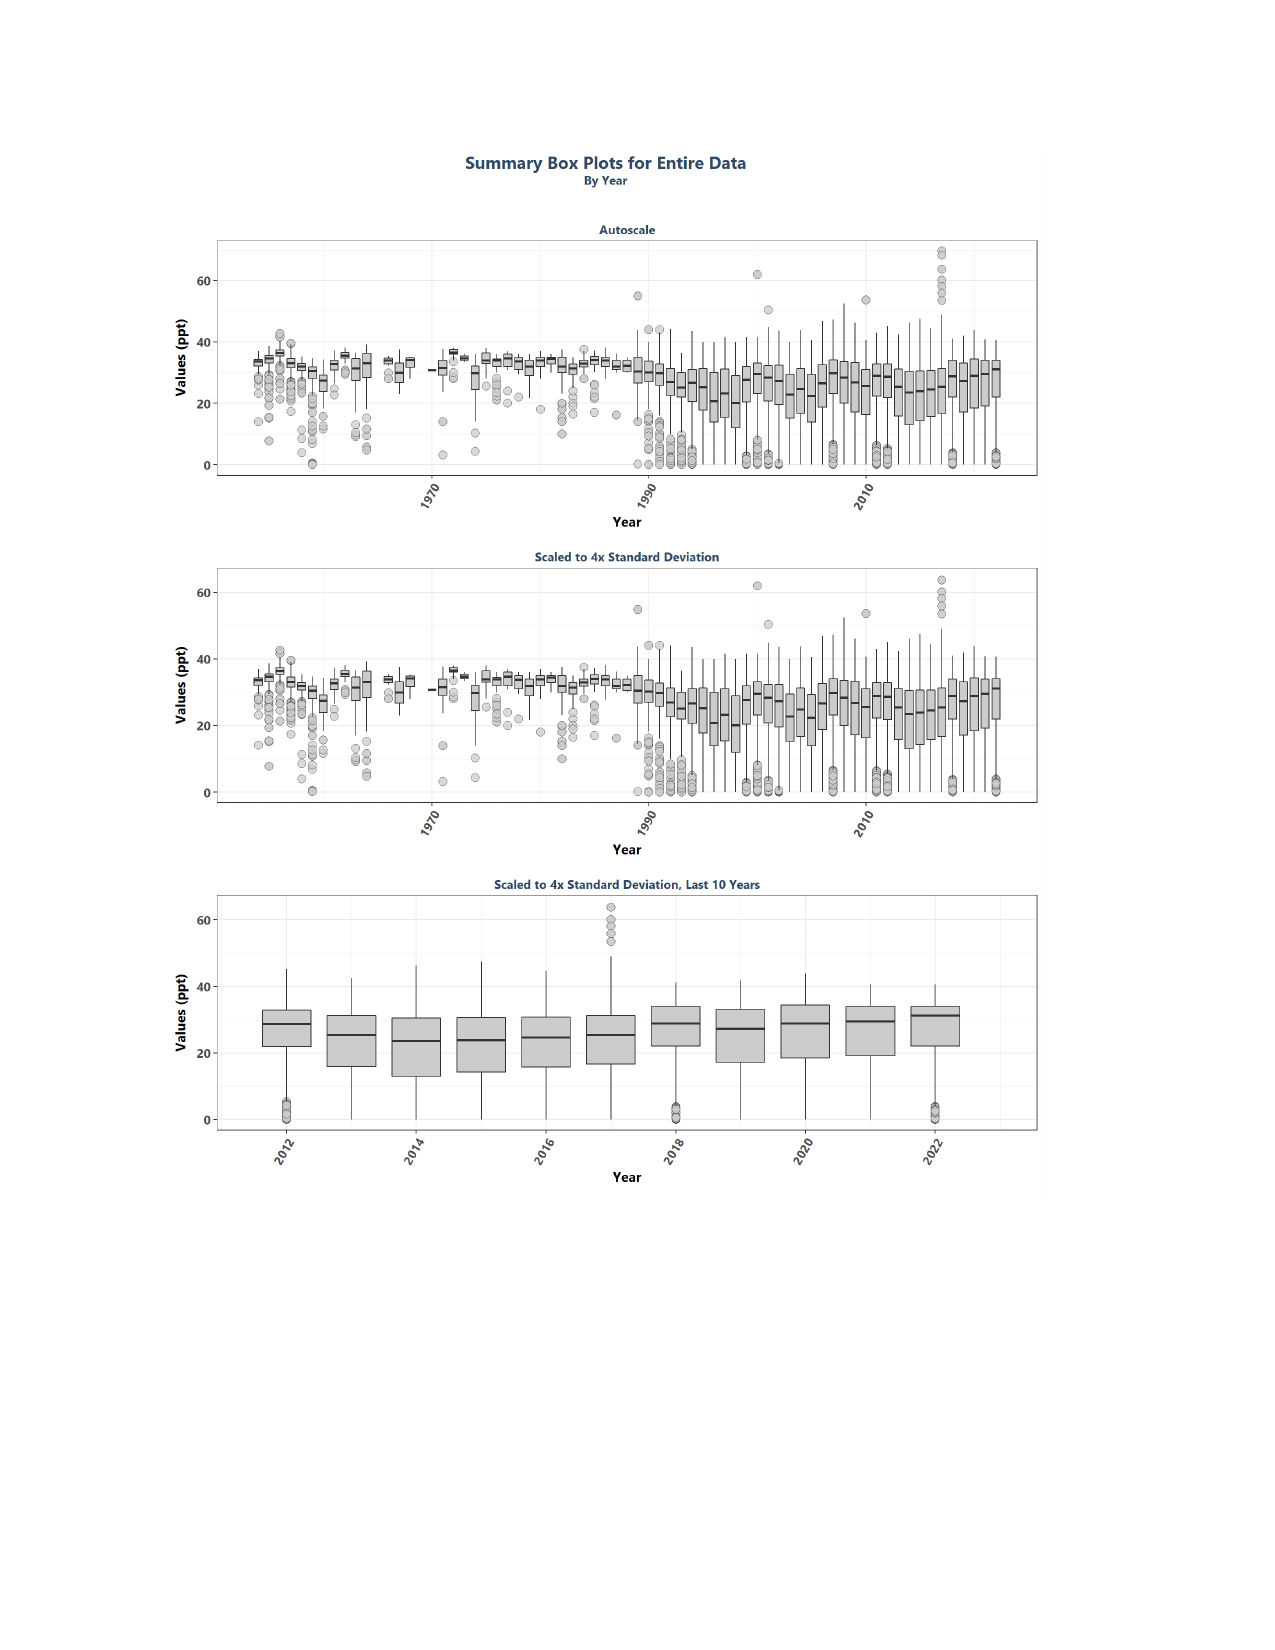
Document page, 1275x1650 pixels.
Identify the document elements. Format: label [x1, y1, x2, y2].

picture [168, 150, 1044, 1200]
